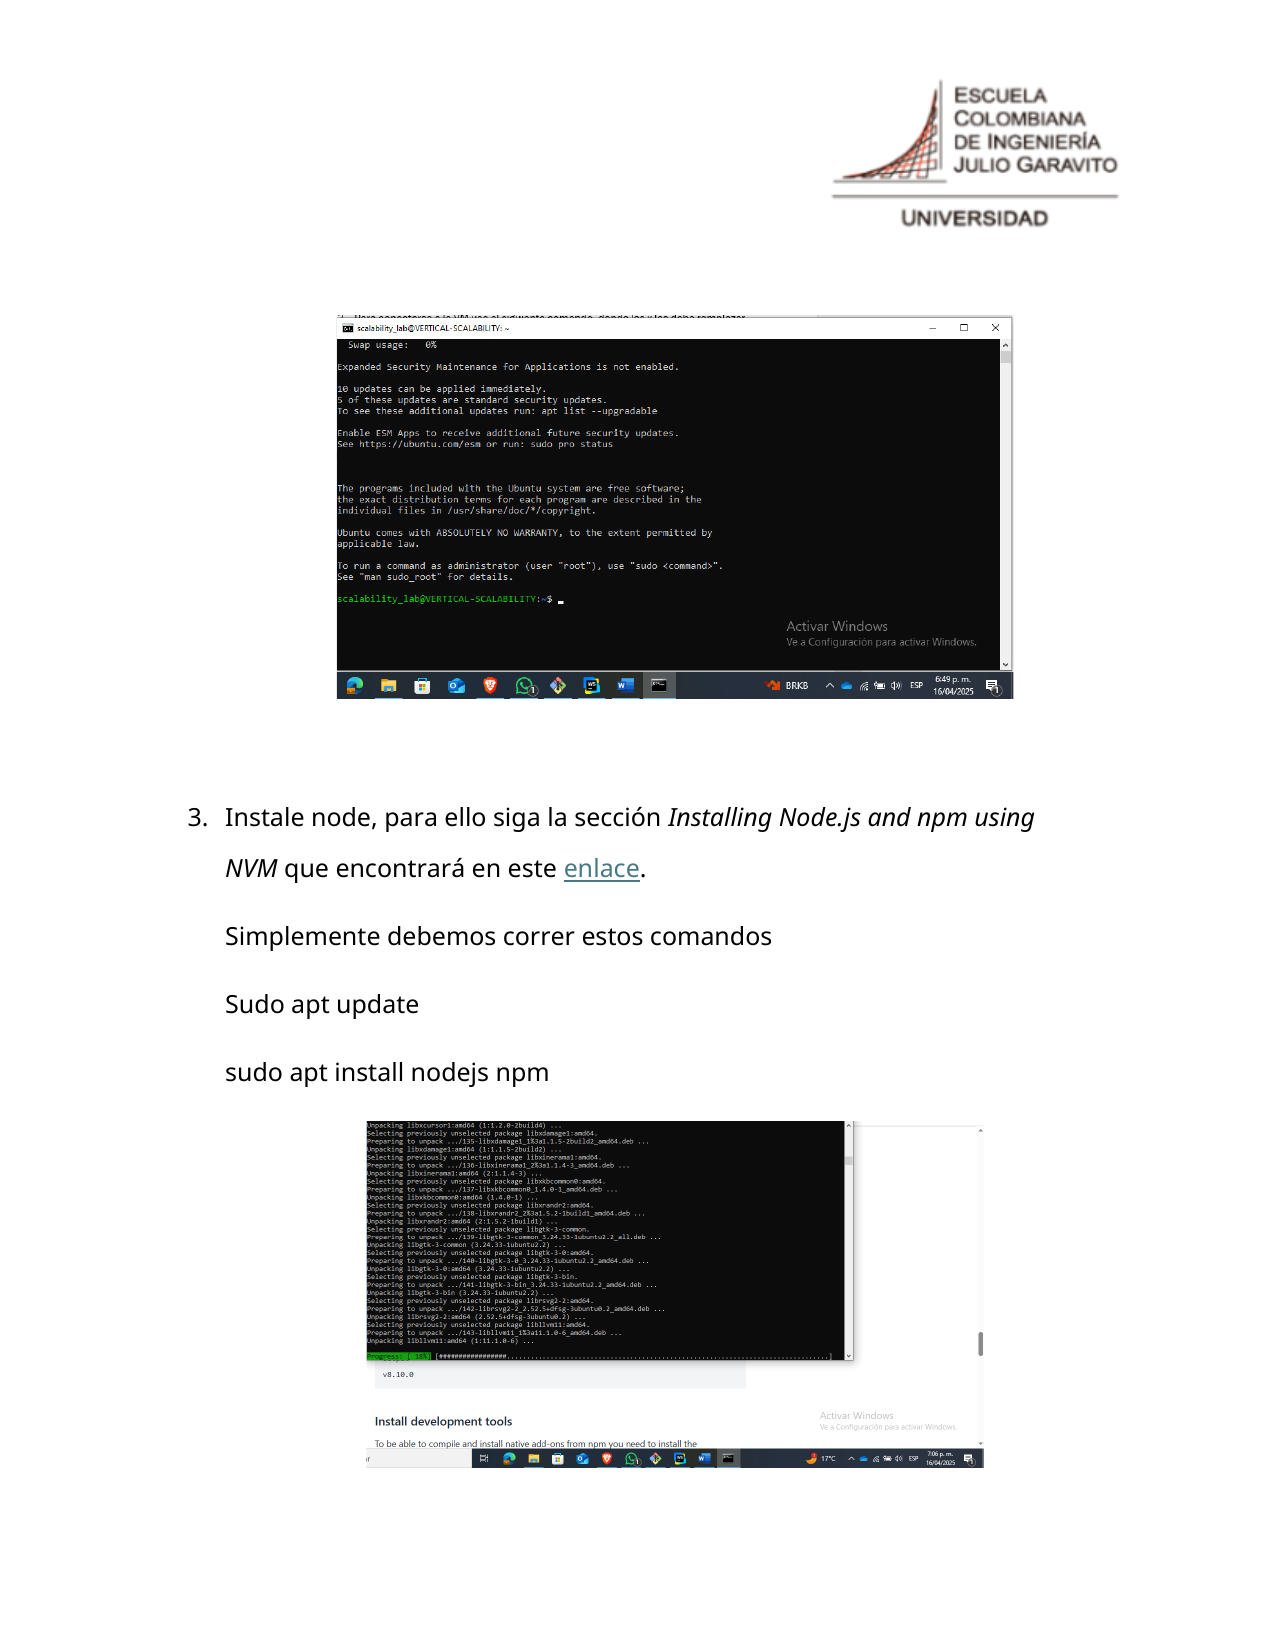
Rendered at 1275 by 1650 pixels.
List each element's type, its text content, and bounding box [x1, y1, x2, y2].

picture [366, 1121, 984, 1468]
picture [824, 75, 1125, 239]
text Simplemente debemos correr estos comandos [225, 919, 1125, 953]
picture [336, 315, 1014, 699]
text sudo apt install nodejs npm [225, 1054, 1125, 1088]
list Instale node, para ello siga la sección Installing Node.js and npm using NVM que encontrará en este enlace. [187, 800, 1125, 885]
text Sudo apt update [225, 986, 1125, 1021]
